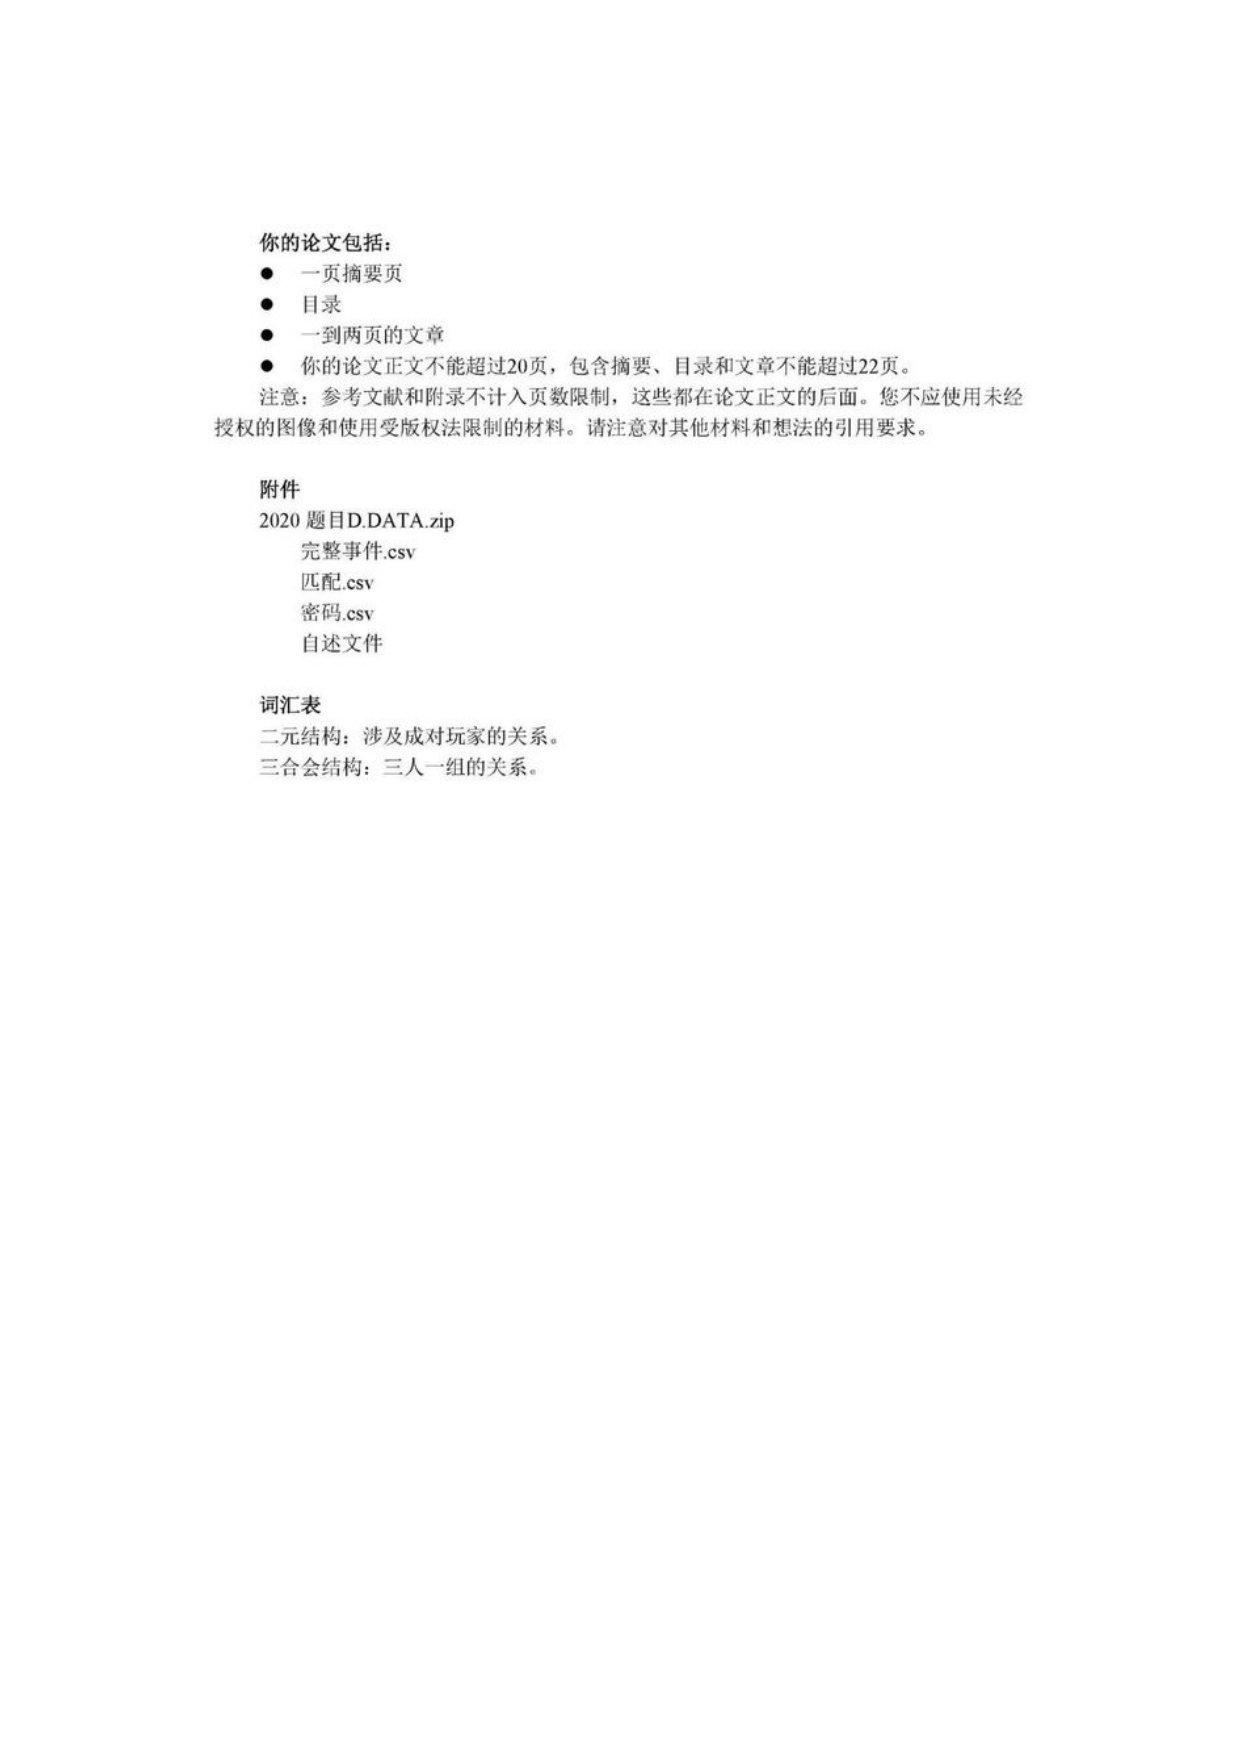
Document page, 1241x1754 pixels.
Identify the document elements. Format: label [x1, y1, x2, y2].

picture [187, 162, 1053, 792]
